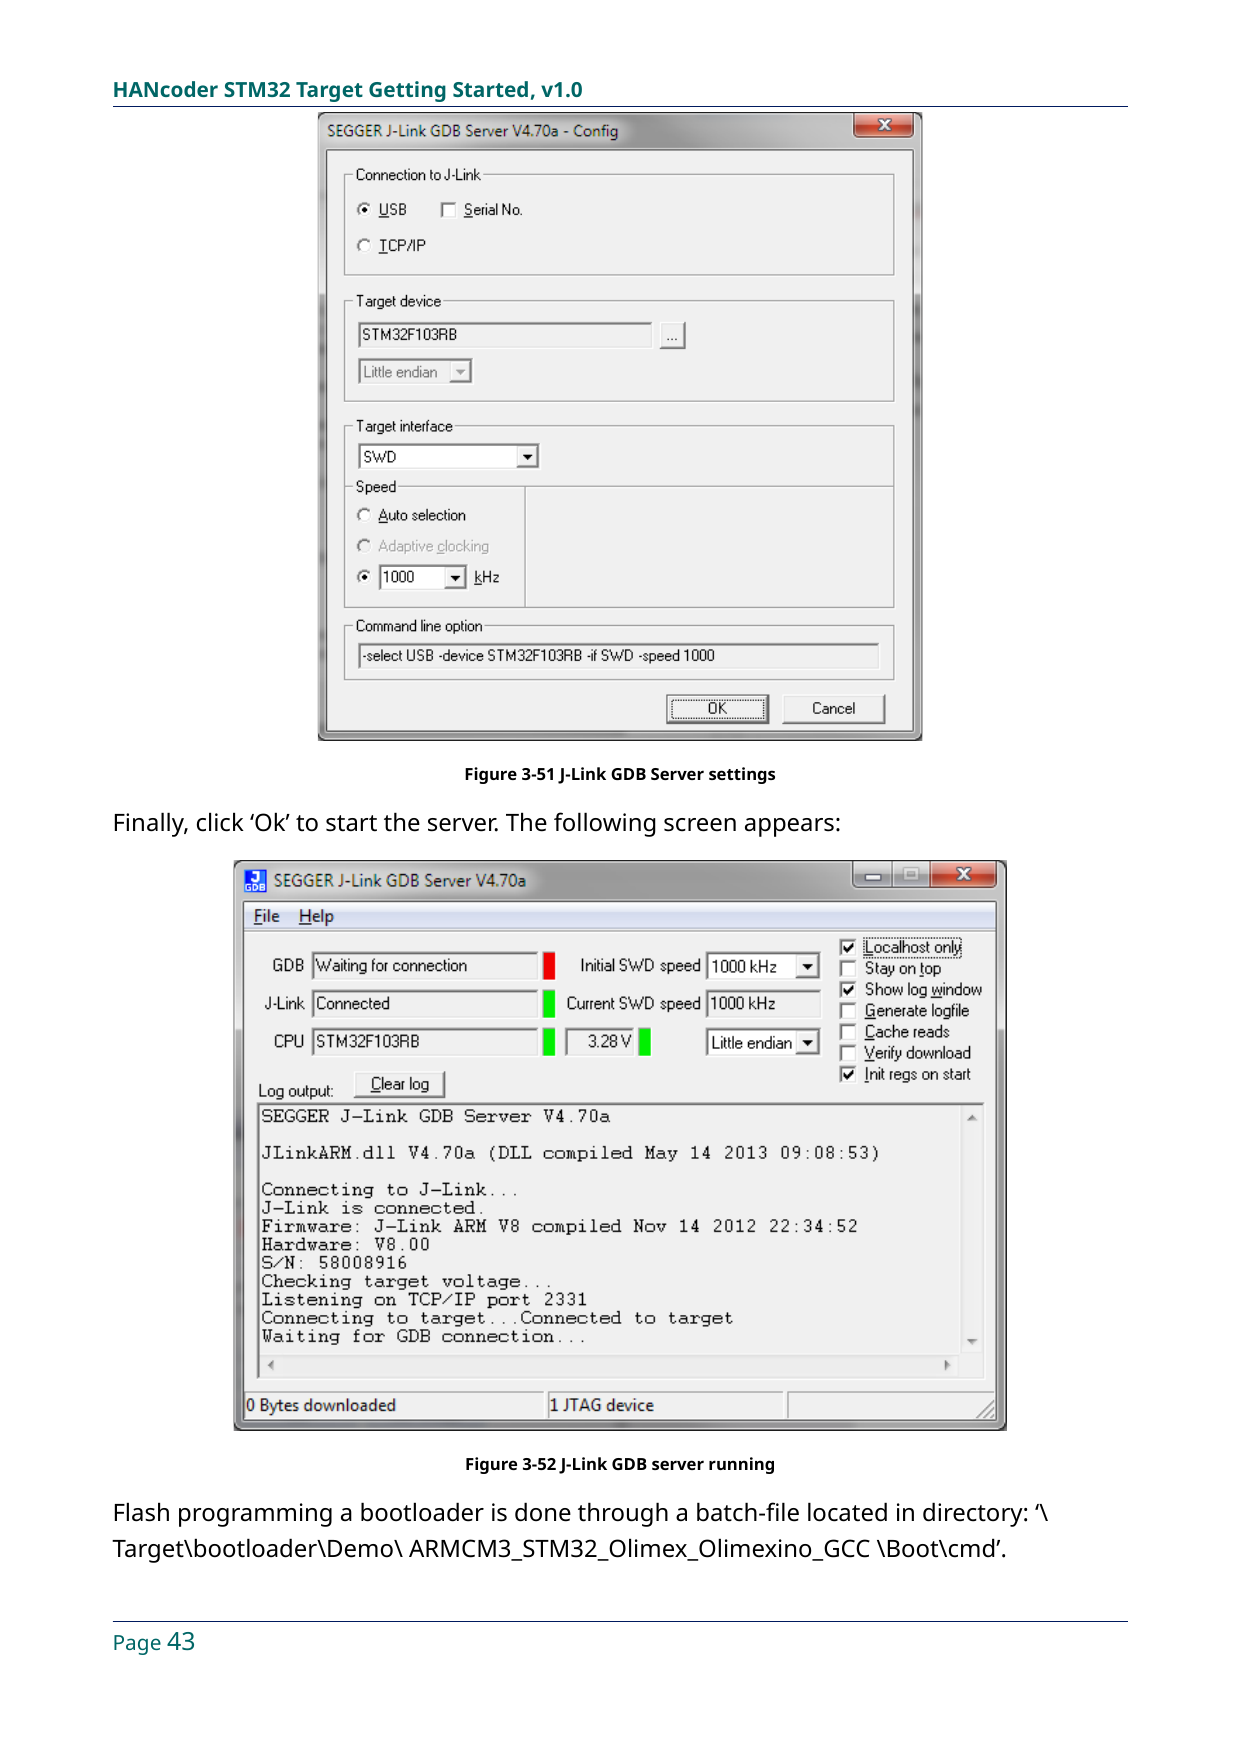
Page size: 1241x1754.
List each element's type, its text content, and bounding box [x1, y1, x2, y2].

text Flash programming a bootloader is done through a batch-file located in directory: ‘\Target\bootloader\Demo\ ARMCM3_STM32_Olimex_Olimexino_GCC \Boot\cmd’. [112, 1496, 1128, 1564]
picture [317, 112, 923, 741]
picture [233, 860, 1007, 1431]
text Finally, click ‘Ok’ to start the server. The following screen appears: [112, 806, 1128, 839]
